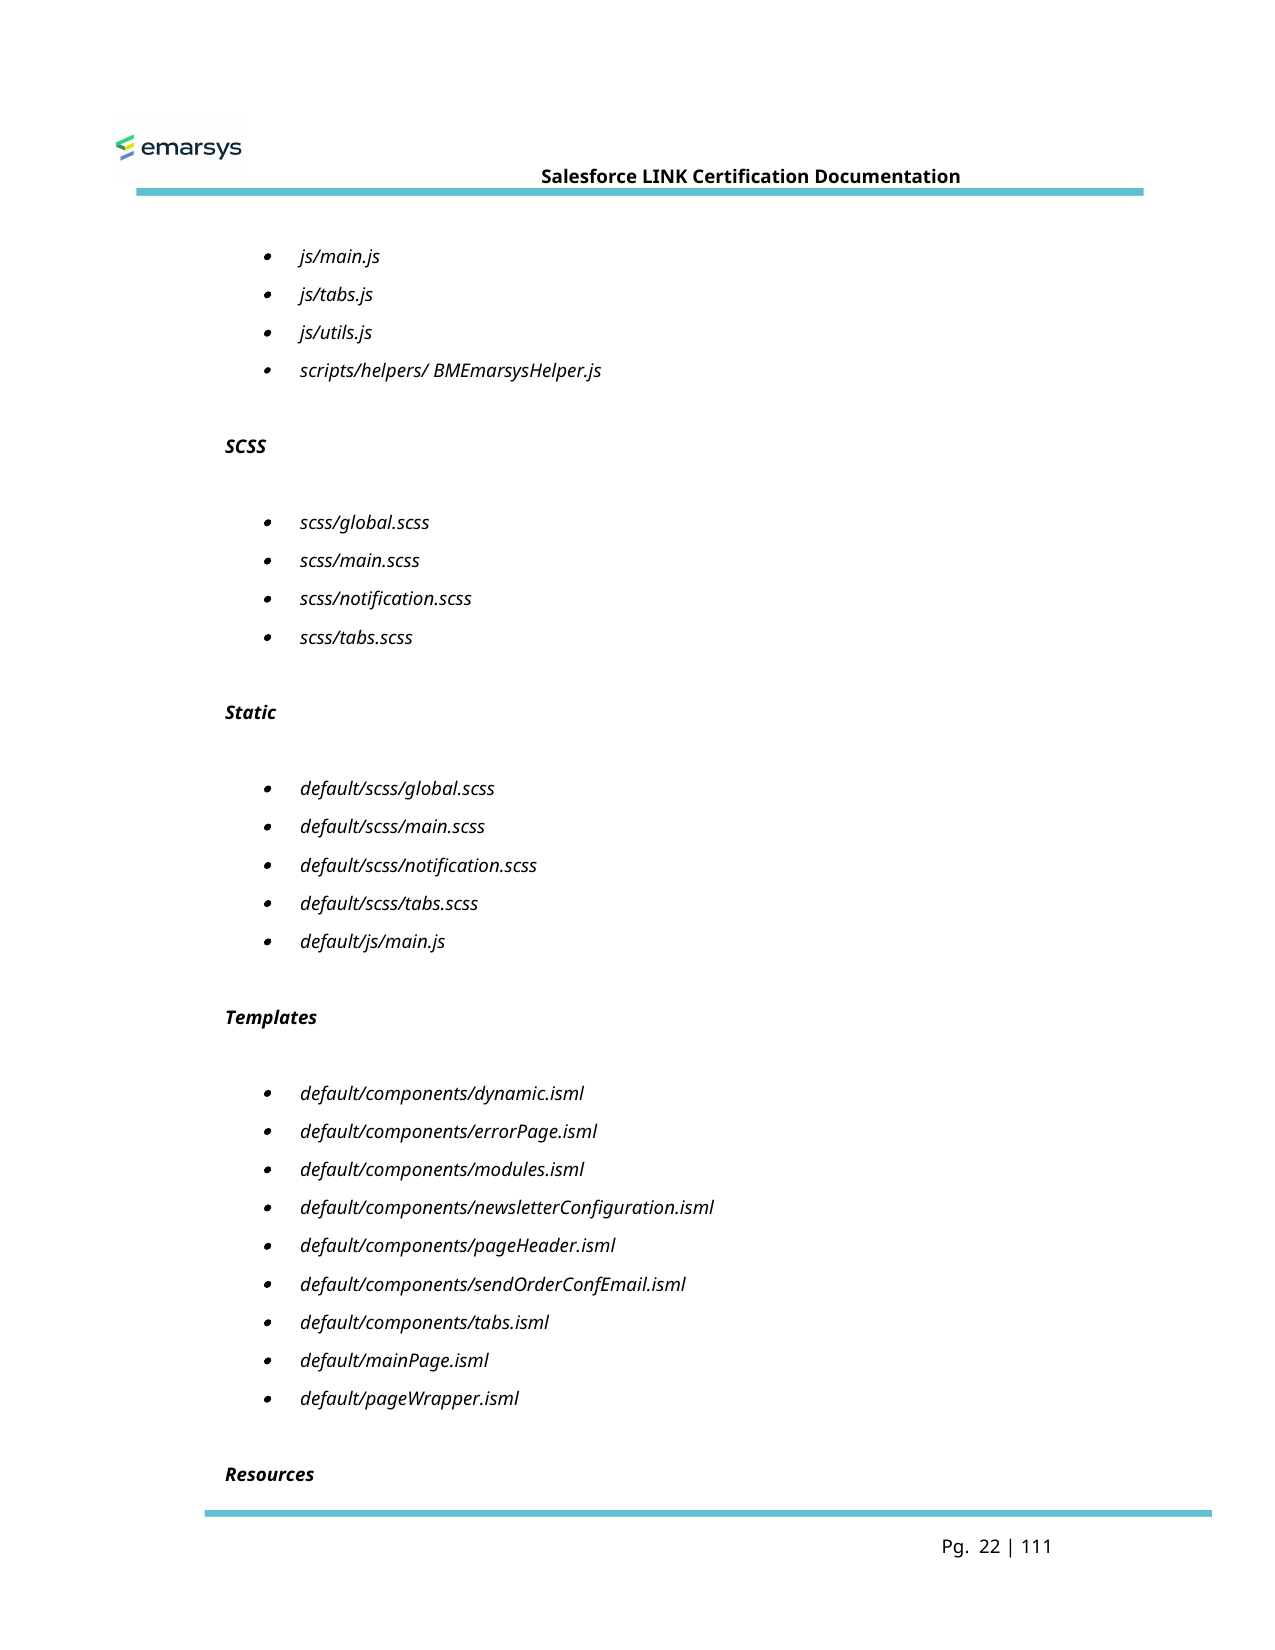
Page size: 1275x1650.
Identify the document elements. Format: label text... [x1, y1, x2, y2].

list default/scss/global.scss [262, 775, 1087, 801]
picture [136, 188, 1144, 196]
picture [204, 1510, 1212, 1517]
list js/utils.js [262, 319, 1087, 345]
list default/components/tabs.isml [262, 1309, 1087, 1335]
picture [113, 111, 244, 184]
list scripts/helpers/ BMEmarsysHelper.js [262, 358, 1087, 383]
text Resources [225, 1461, 1087, 1487]
text Templates [225, 1004, 1087, 1029]
list default/mainPage.isml [262, 1347, 1087, 1373]
list default/components/errorPage.isml [262, 1118, 1087, 1143]
list default/js/main.js [262, 928, 1087, 954]
list default/components/sendOrderConfEmail.isml [262, 1271, 1087, 1296]
list default/components/pageHeader.isml [262, 1233, 1087, 1258]
list default/scss/notification.scss [262, 852, 1087, 877]
list default/components/dynamic.isml [262, 1080, 1087, 1105]
list scss/notification.scss [262, 586, 1087, 611]
list default/scss/tabs.scss [262, 890, 1087, 916]
list default/components/modules.isml [262, 1156, 1087, 1182]
text Static [225, 700, 1087, 725]
list js/main.js [262, 243, 1087, 269]
list scss/global.scss [262, 509, 1087, 535]
list default/scss/main.scss [262, 814, 1087, 839]
list scss/tabs.scss [262, 624, 1087, 649]
list scss/main.scss [262, 547, 1087, 573]
list default/components/newsletterConfiguration.isml [262, 1194, 1087, 1220]
list js/tabs.js [262, 281, 1087, 307]
text SCSS [225, 433, 1087, 459]
list default/pageWrapper.isml [262, 1386, 1087, 1411]
